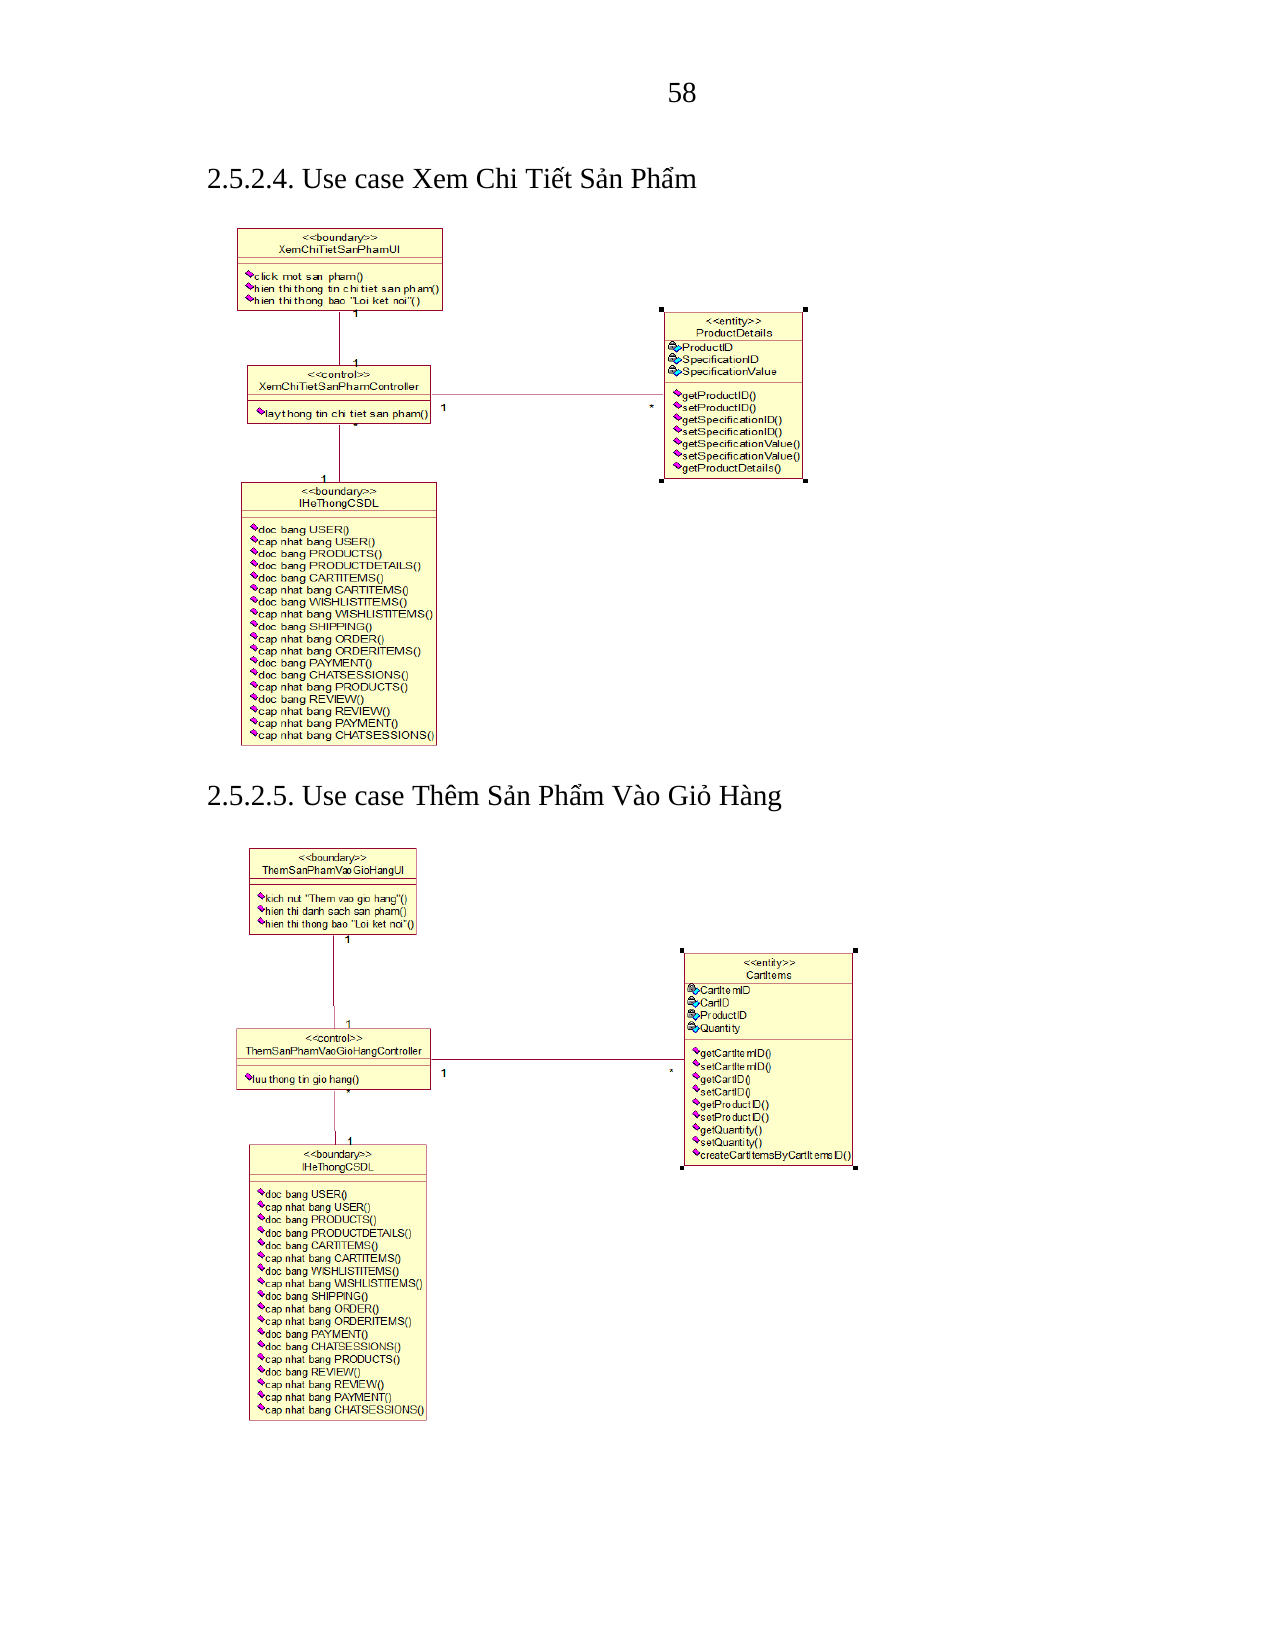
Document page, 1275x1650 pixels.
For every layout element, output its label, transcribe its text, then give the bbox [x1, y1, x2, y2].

text 2.5.2.4. Use case Xem Chi Tiết Sản Phẩm [207, 161, 1157, 195]
picture [206, 838, 954, 1432]
picture [206, 221, 1012, 752]
text 2.5.2.5. Use case Thêm Sản Phẩm Vào Giỏ Hàng [207, 778, 1157, 812]
